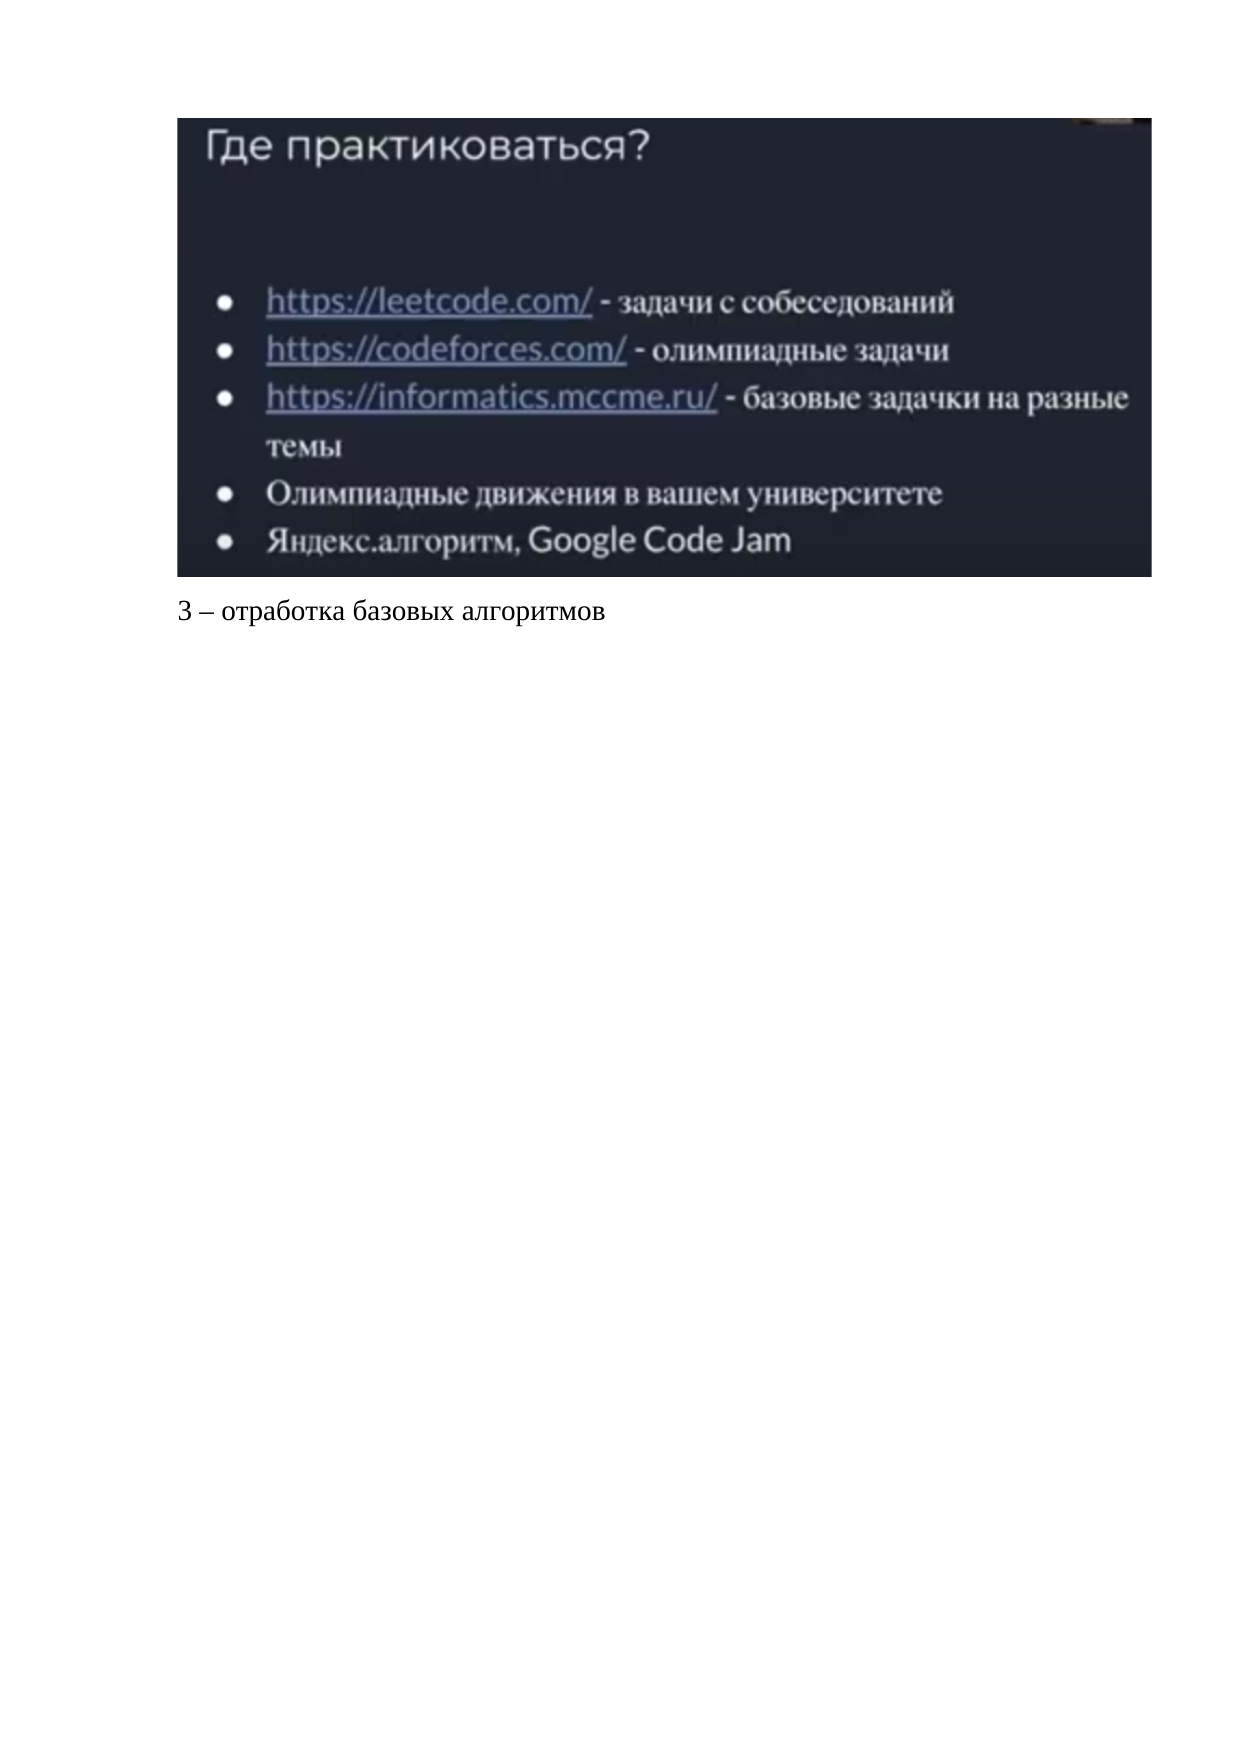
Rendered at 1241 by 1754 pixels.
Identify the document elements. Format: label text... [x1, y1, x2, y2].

picture [177, 118, 1152, 577]
text 3 – отработка базовых алгоритмов [177, 593, 1152, 627]
